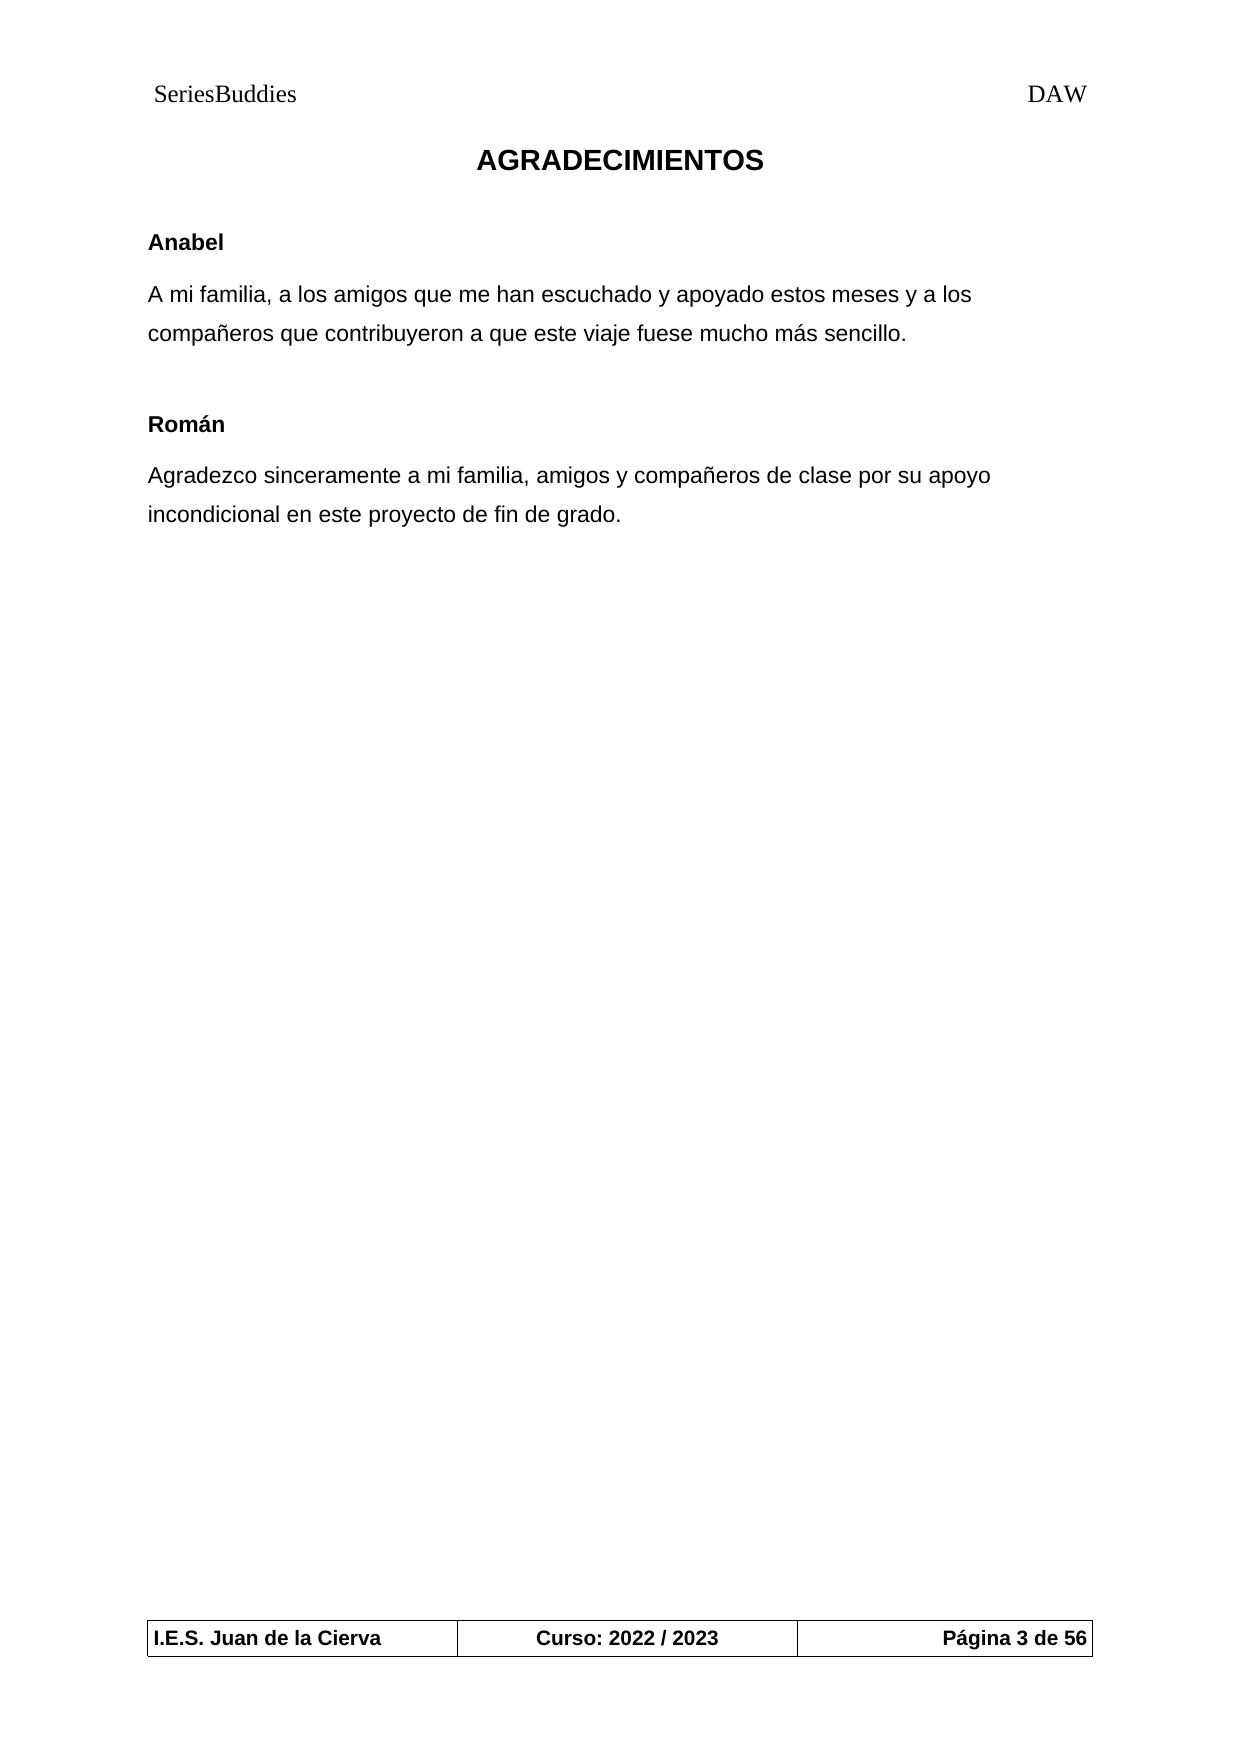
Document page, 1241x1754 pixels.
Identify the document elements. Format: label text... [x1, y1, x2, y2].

text Román [148, 411, 1093, 437]
text AGRADECIMIENTOS [148, 143, 1093, 176]
text Anabel [148, 229, 1093, 256]
text Agradezco sinceramente a mi familia, amigos y compañeros de clase por su apoyo incondicional en este proyecto de fin de grado. [148, 462, 1093, 528]
text A mi familia, a los amigos que me han escuchado y apoyado estos meses y a los compañeros que contribuyeron a que este viaje fuese mucho más sencillo. [148, 281, 1093, 346]
